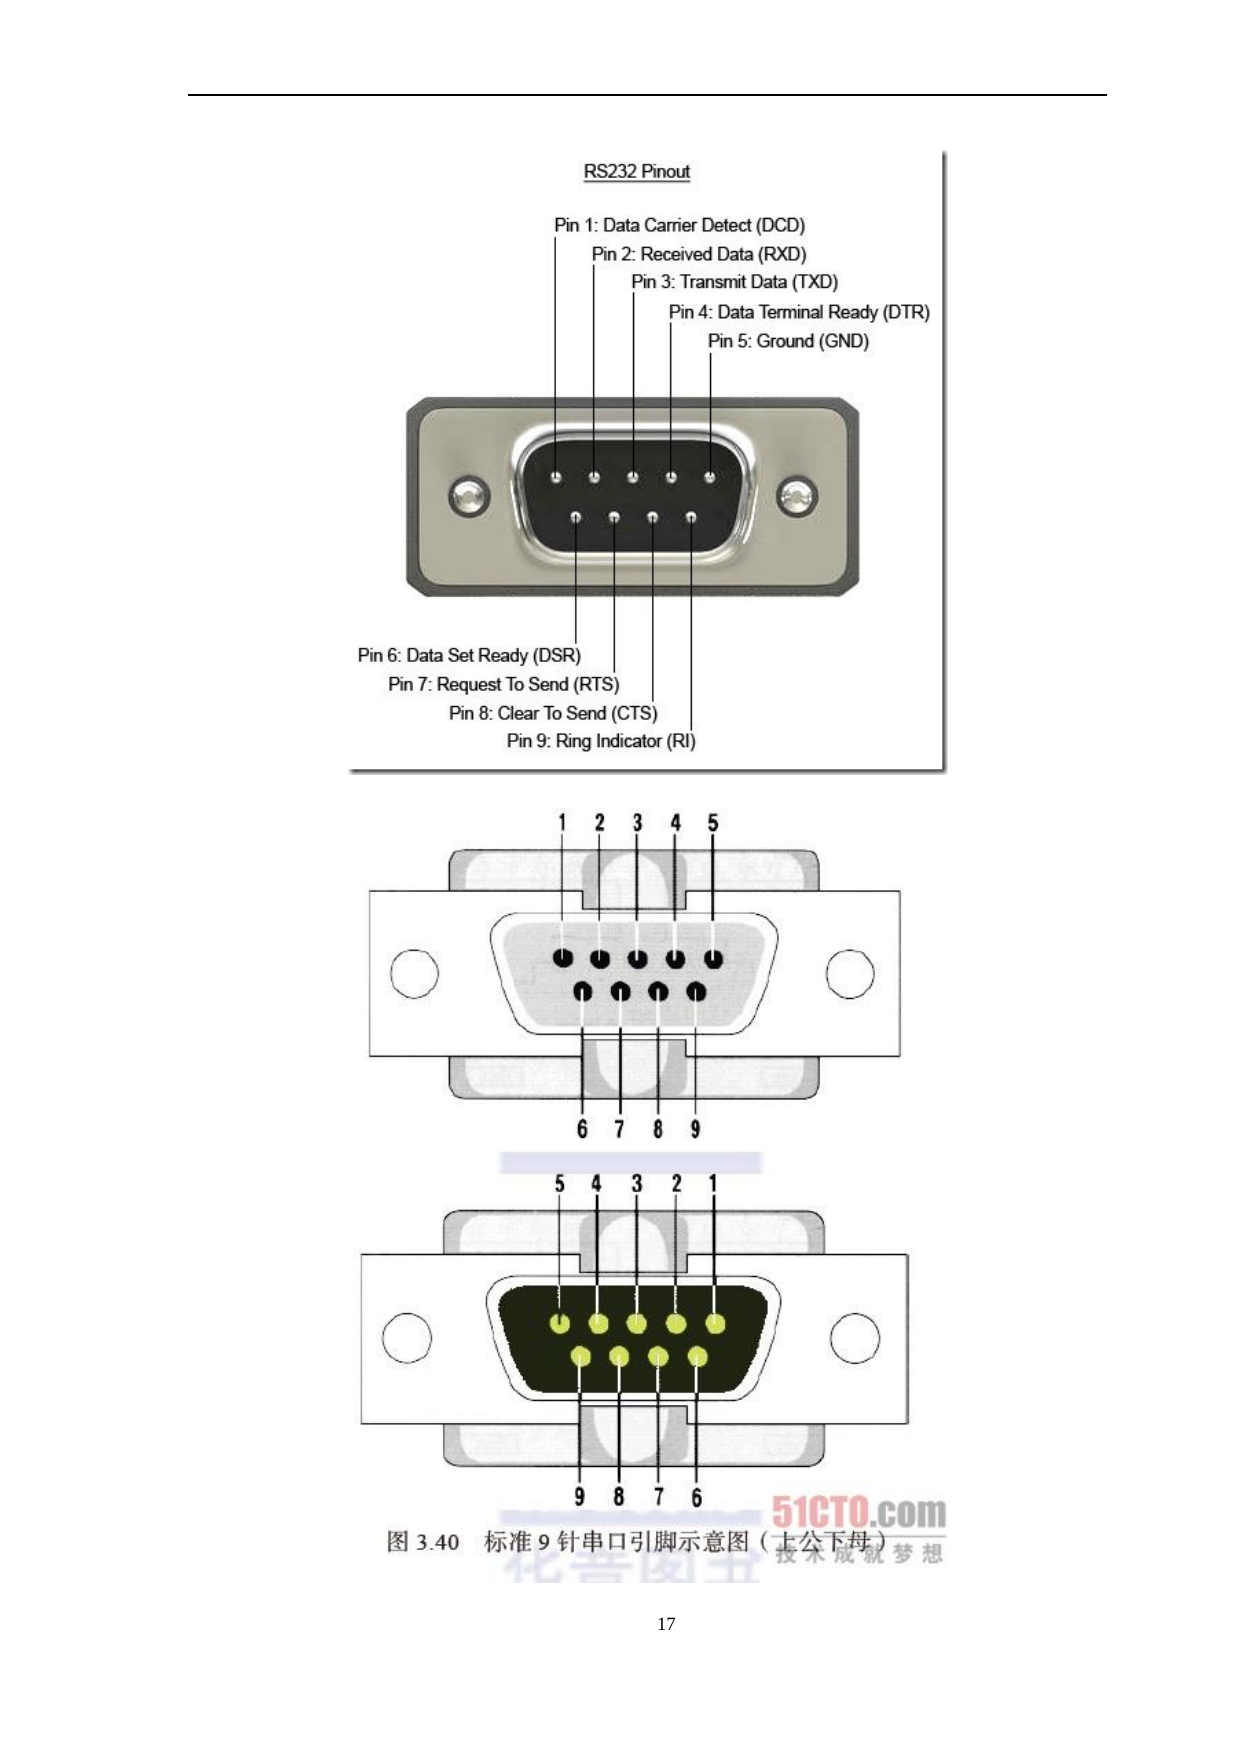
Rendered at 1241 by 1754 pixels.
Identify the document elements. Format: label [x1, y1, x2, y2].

picture [332, 797, 963, 1583]
picture [347, 150, 948, 775]
